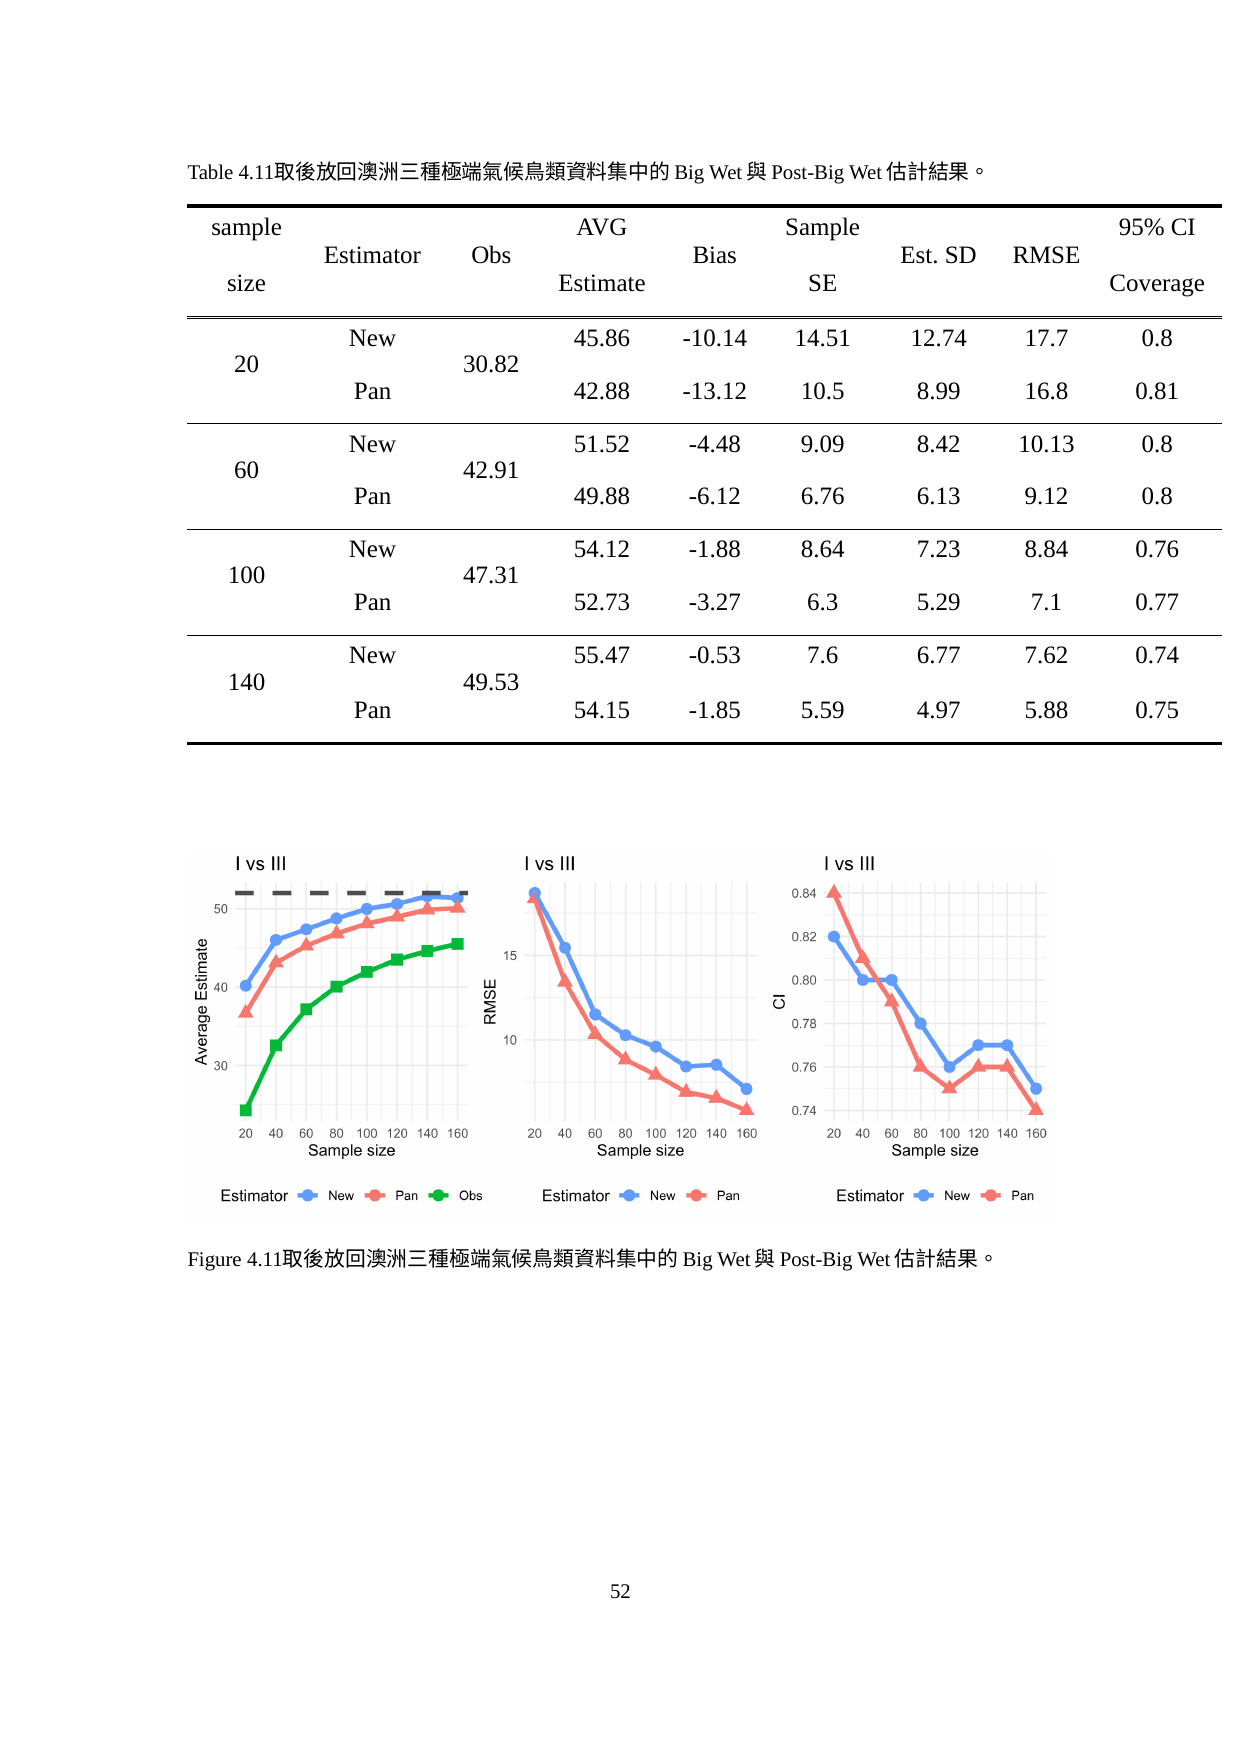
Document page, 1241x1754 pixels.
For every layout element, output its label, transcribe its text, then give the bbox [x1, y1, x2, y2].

table_cell 8.84 [1001, 530, 1092, 582]
table_cell 10.13 [1001, 424, 1092, 476]
table_cell 7.23 [876, 530, 1001, 582]
table_cell 30.82 [439, 319, 543, 423]
table_header Obs [439, 208, 543, 316]
table_cell -0.53 [661, 636, 768, 687]
table_cell 47.31 [439, 530, 543, 634]
table_cell 0.8 [1092, 424, 1222, 476]
table_header Bias [661, 208, 768, 316]
table_cell 17.7 [1001, 319, 1092, 370]
table_cell 6.76 [769, 476, 876, 529]
table_cell 49.88 [543, 476, 661, 529]
table_header Est. SD [876, 208, 1001, 316]
table_cell New [305, 636, 439, 687]
table_cell Pan [305, 370, 439, 423]
table_cell 100 [187, 530, 305, 634]
table_cell 12.74 [876, 319, 1001, 370]
table_cell 8.42 [876, 424, 1001, 476]
table_cell 20 [187, 319, 305, 423]
table_cell 0.8 [1092, 319, 1222, 370]
table_cell 42.88 [543, 370, 661, 423]
table_cell 0.77 [1092, 582, 1222, 634]
table_cell New [305, 319, 439, 370]
table_cell -1.85 [661, 687, 768, 742]
table_cell 0.75 [1092, 687, 1222, 742]
table_cell 6.3 [769, 582, 876, 634]
table_cell 0.81 [1092, 370, 1222, 423]
table_cell 9.12 [1001, 476, 1092, 529]
table_cell 54.12 [543, 530, 661, 582]
table_cell Pan [305, 582, 439, 634]
table_header 95% CI Coverage [1092, 208, 1222, 316]
text Figure 4.11取後放回澳洲三種極端氣候鳥類資料集中的Big Wet與Post-Big Wet估計結果。 [187, 1238, 1053, 1276]
table_cell 8.64 [769, 530, 876, 582]
table_cell 7.1 [1001, 582, 1092, 634]
table_cell 55.47 [543, 636, 661, 687]
table_cell -4.48 [661, 424, 768, 476]
table_cell -6.12 [661, 476, 768, 529]
table_cell 7.62 [1001, 636, 1092, 687]
table_cell 6.13 [876, 476, 1001, 529]
text Table 4.11取後放回澳洲三種極端氣候鳥類資料集中的Big Wet與Post-Big Wet估計結果。 [187, 152, 1053, 189]
table_cell New [305, 530, 439, 582]
picture [187, 849, 1053, 1224]
table_cell 52.73 [543, 582, 661, 634]
table_cell 5.29 [876, 582, 1001, 634]
table_cell 16.8 [1001, 370, 1092, 423]
table_cell Pan [305, 476, 439, 529]
table_cell 0.74 [1092, 636, 1222, 687]
table_header Estimator [305, 208, 439, 316]
table_header sample size [187, 208, 305, 316]
table_cell 6.77 [876, 636, 1001, 687]
table_cell 60 [187, 424, 305, 529]
table_cell 49.53 [439, 636, 543, 742]
table_cell 14.51 [769, 319, 876, 370]
table_cell 0.76 [1092, 530, 1222, 582]
table_cell 140 [187, 636, 305, 742]
table_cell 51.52 [543, 424, 661, 476]
table_header RMSE [1001, 208, 1092, 316]
table_cell 5.59 [769, 687, 876, 742]
table_cell 45.86 [543, 319, 661, 370]
table_header Sample SE [769, 208, 876, 316]
table_cell Pan [305, 687, 439, 742]
table_cell 7.6 [769, 636, 876, 687]
table_cell New [305, 424, 439, 476]
table_cell -10.14 [661, 319, 768, 370]
table_cell -1.88 [661, 530, 768, 582]
table_cell 8.99 [876, 370, 1001, 423]
table_cell 9.09 [769, 424, 876, 476]
table_cell 42.91 [439, 424, 543, 529]
table_cell 10.5 [769, 370, 876, 423]
table_cell -13.12 [661, 370, 768, 423]
table_cell 5.88 [1001, 687, 1092, 742]
table_header AVG Estimate [543, 208, 661, 316]
table_cell 0.8 [1092, 476, 1222, 529]
table_cell -3.27 [661, 582, 768, 634]
table_cell 54.15 [543, 687, 661, 742]
table_cell 4.97 [876, 687, 1001, 742]
